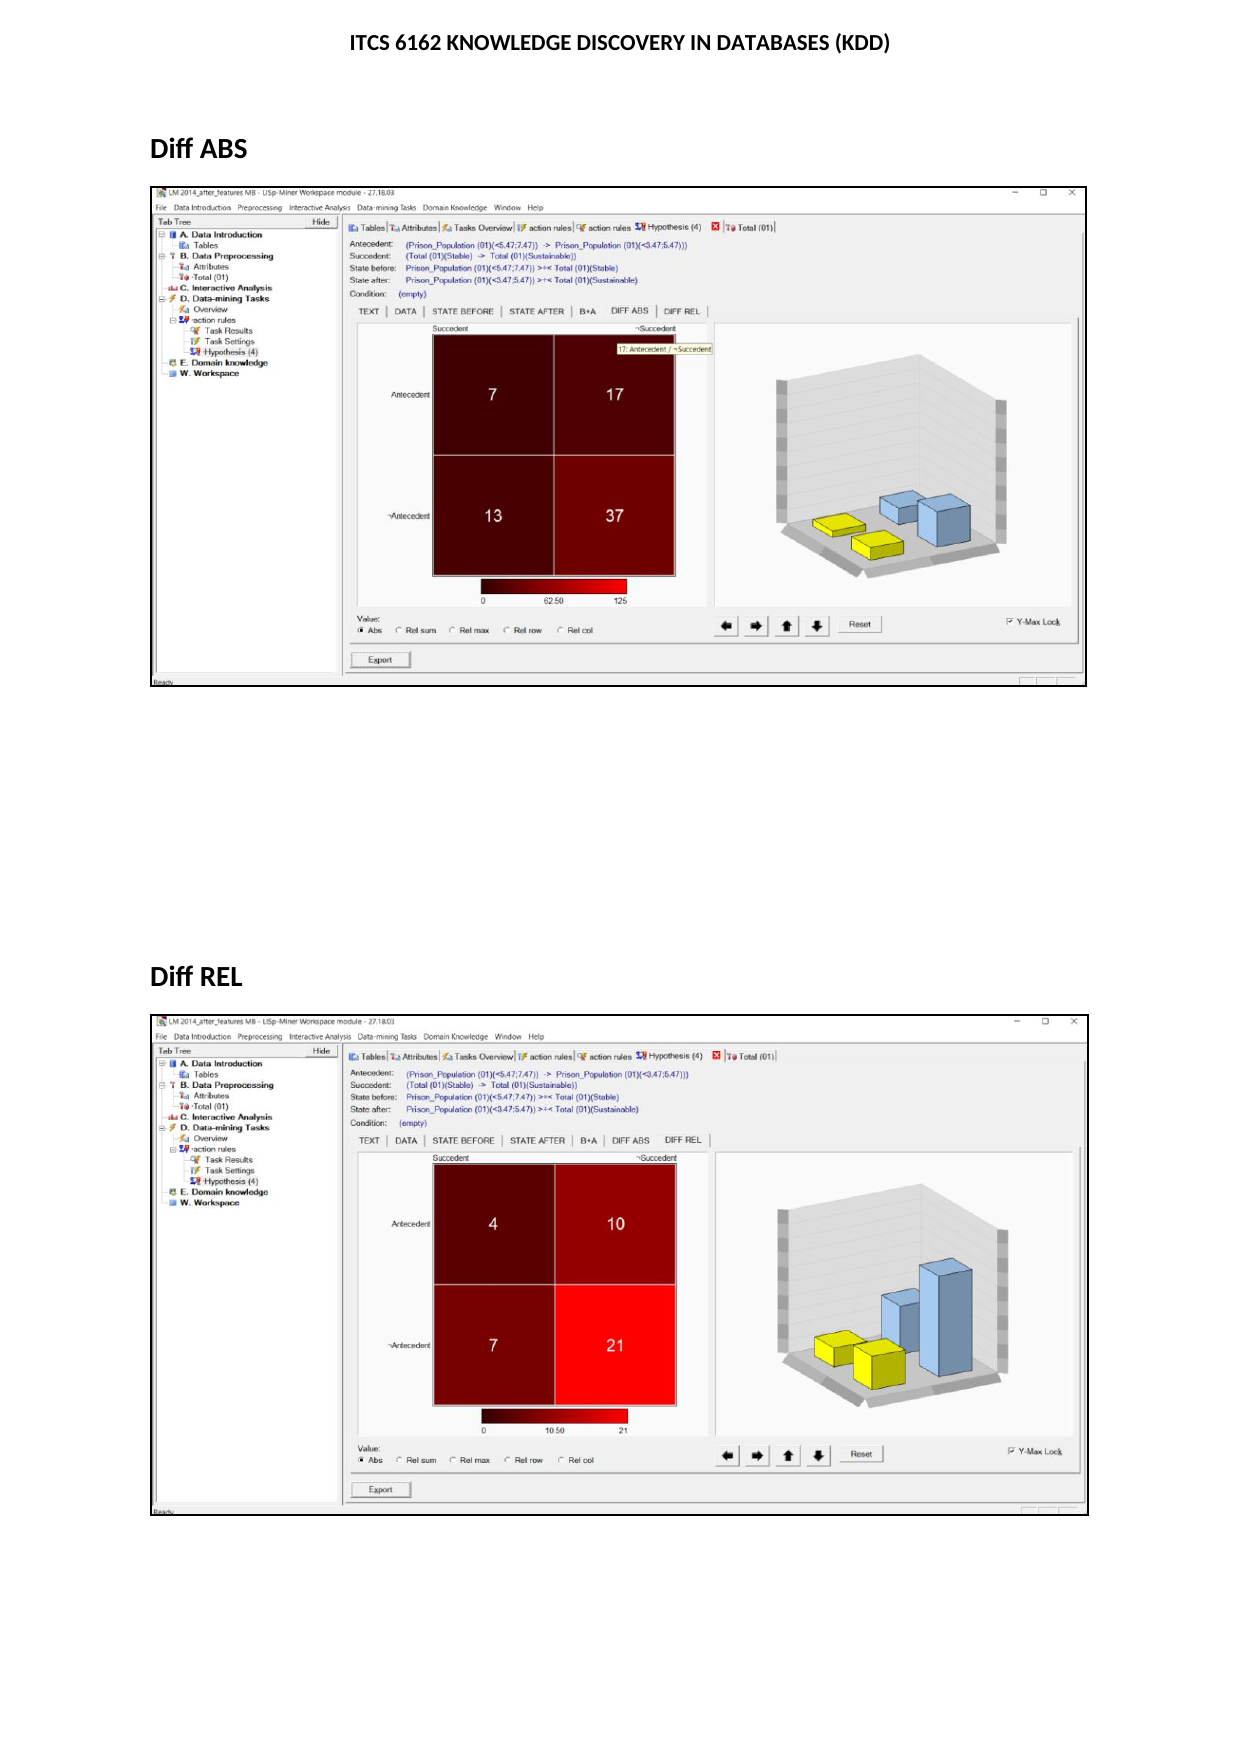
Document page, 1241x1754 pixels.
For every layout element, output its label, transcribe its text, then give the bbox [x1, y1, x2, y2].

picture [152, 1016, 1087, 1514]
text Diff REL [150, 958, 1090, 994]
text Diff ABS [150, 130, 1090, 165]
picture [152, 188, 1085, 685]
